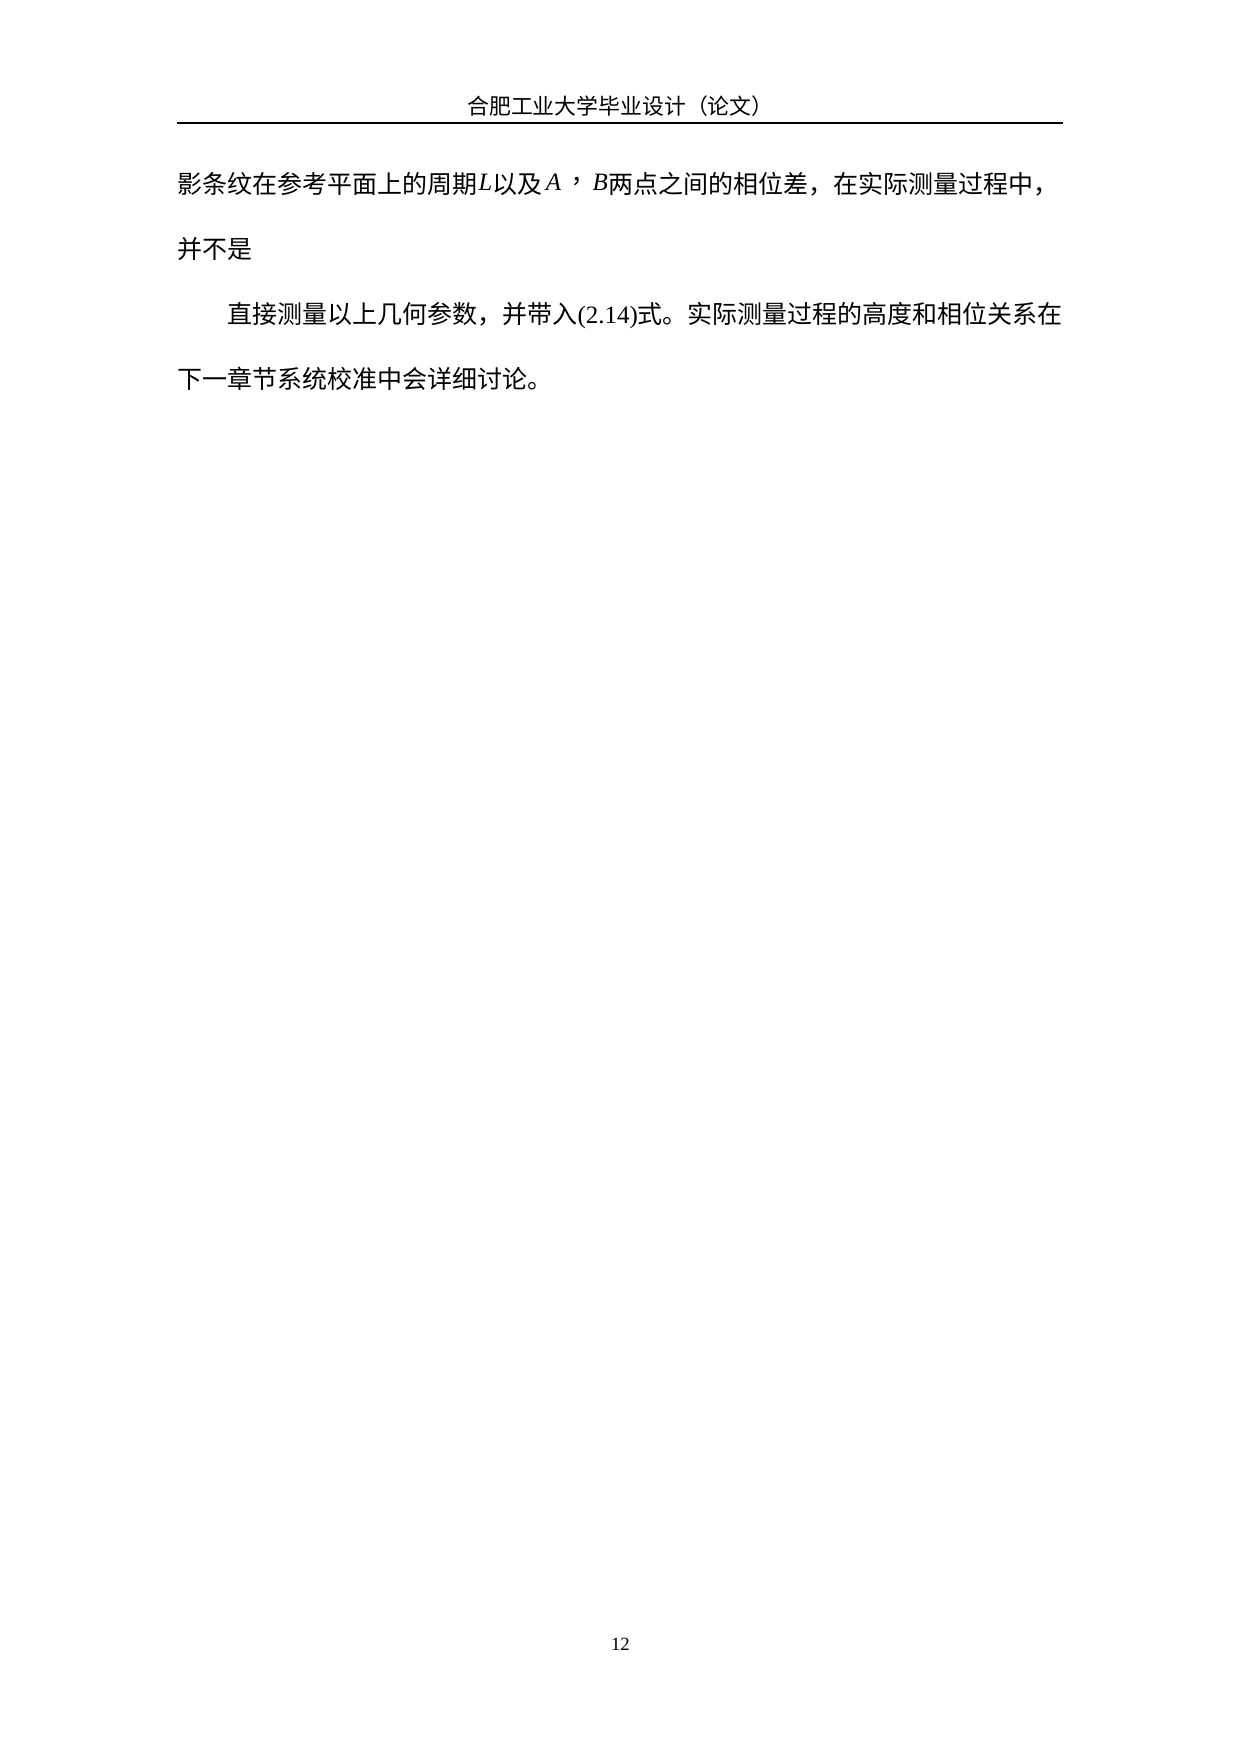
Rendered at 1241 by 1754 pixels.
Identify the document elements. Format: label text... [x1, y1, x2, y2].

text 直接测量以上几何参数，并带入(2.14)式。实际测量过程的高度和相位关系在下一章节系统校准中会详细讨论。 [177, 280, 1063, 410]
text 其中相机和投影仪之间距离为，到参考平面之间的距离为H，投影条纹在参考平面上的周期以及两点之间的相位差，在实际测量过程中，并不是 [177, 150, 1063, 280]
